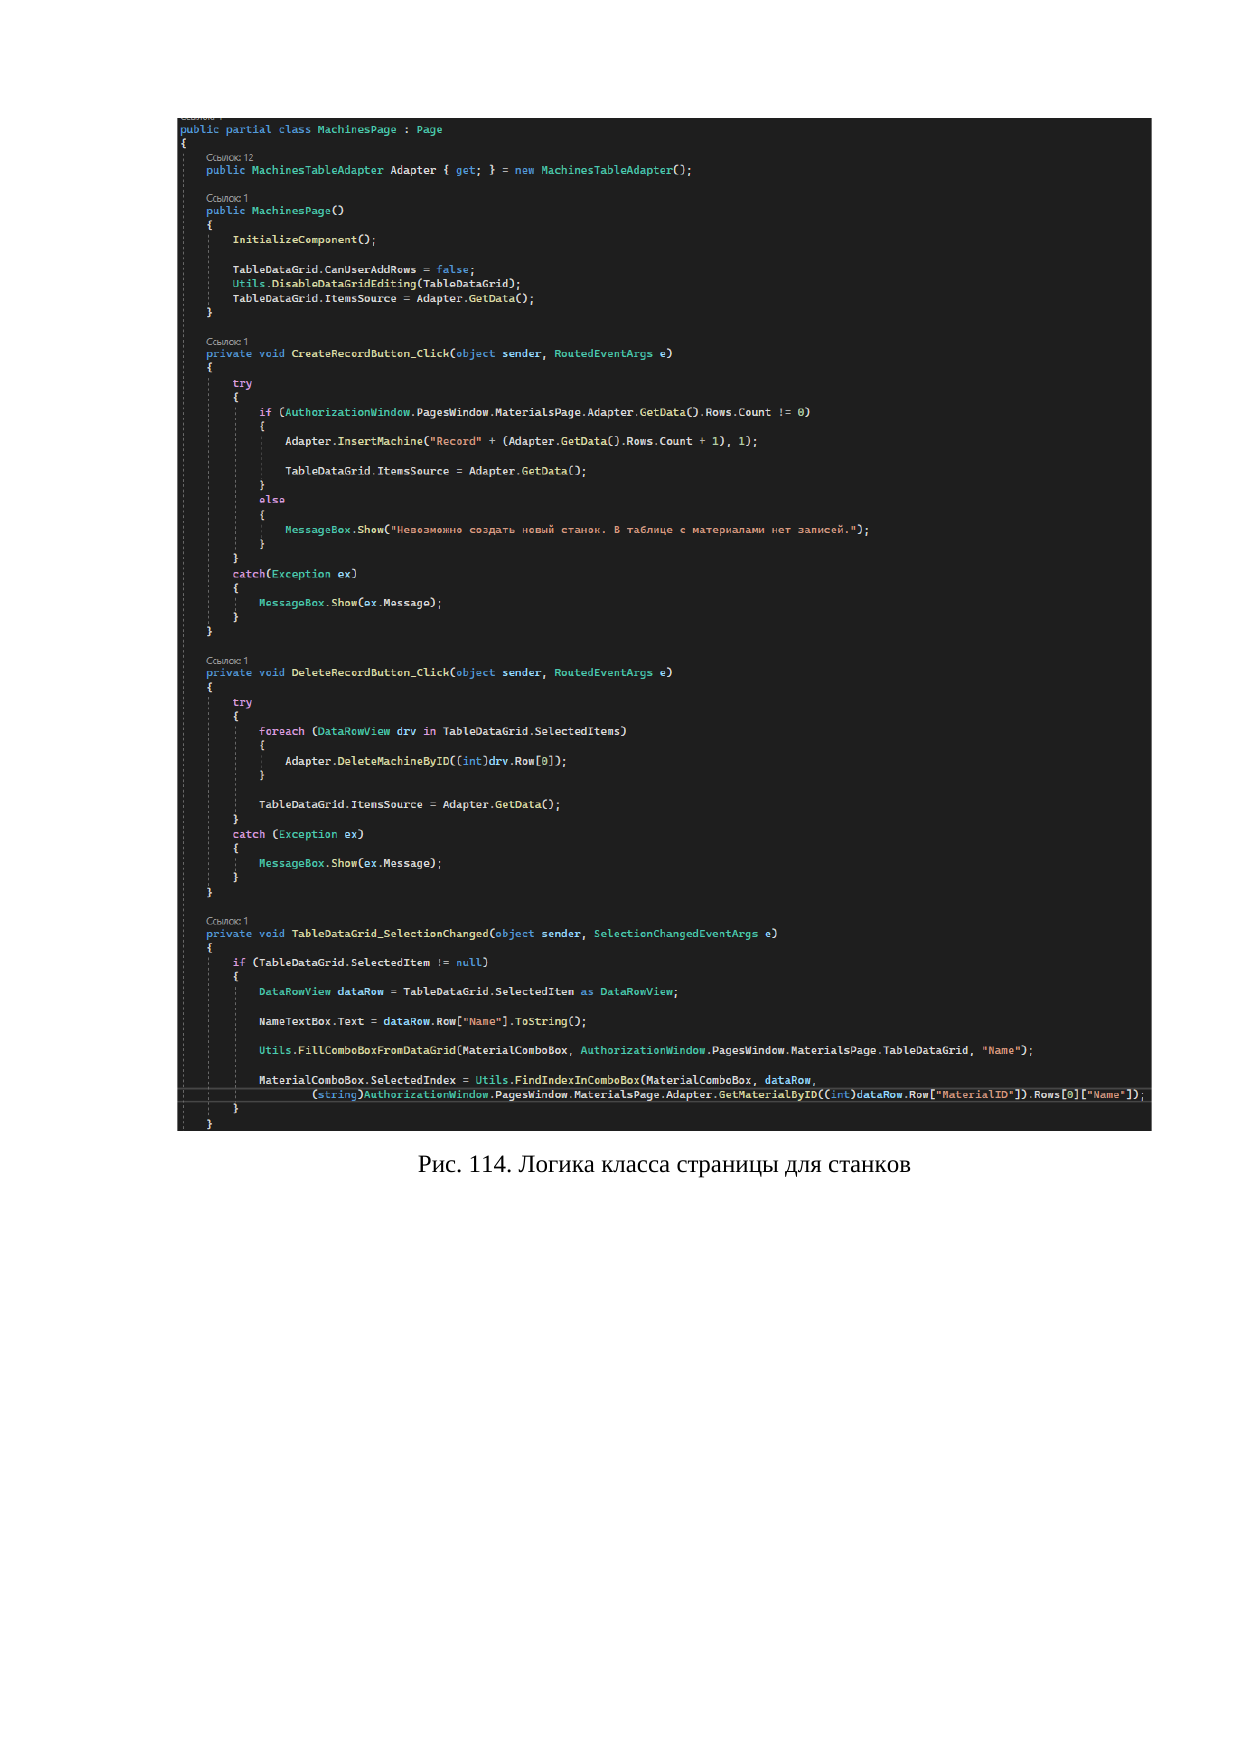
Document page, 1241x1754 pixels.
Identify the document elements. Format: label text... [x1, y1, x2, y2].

picture [177, 118, 1152, 1131]
text Рис. 114. Логика класса страницы для станков [177, 1149, 1152, 1178]
